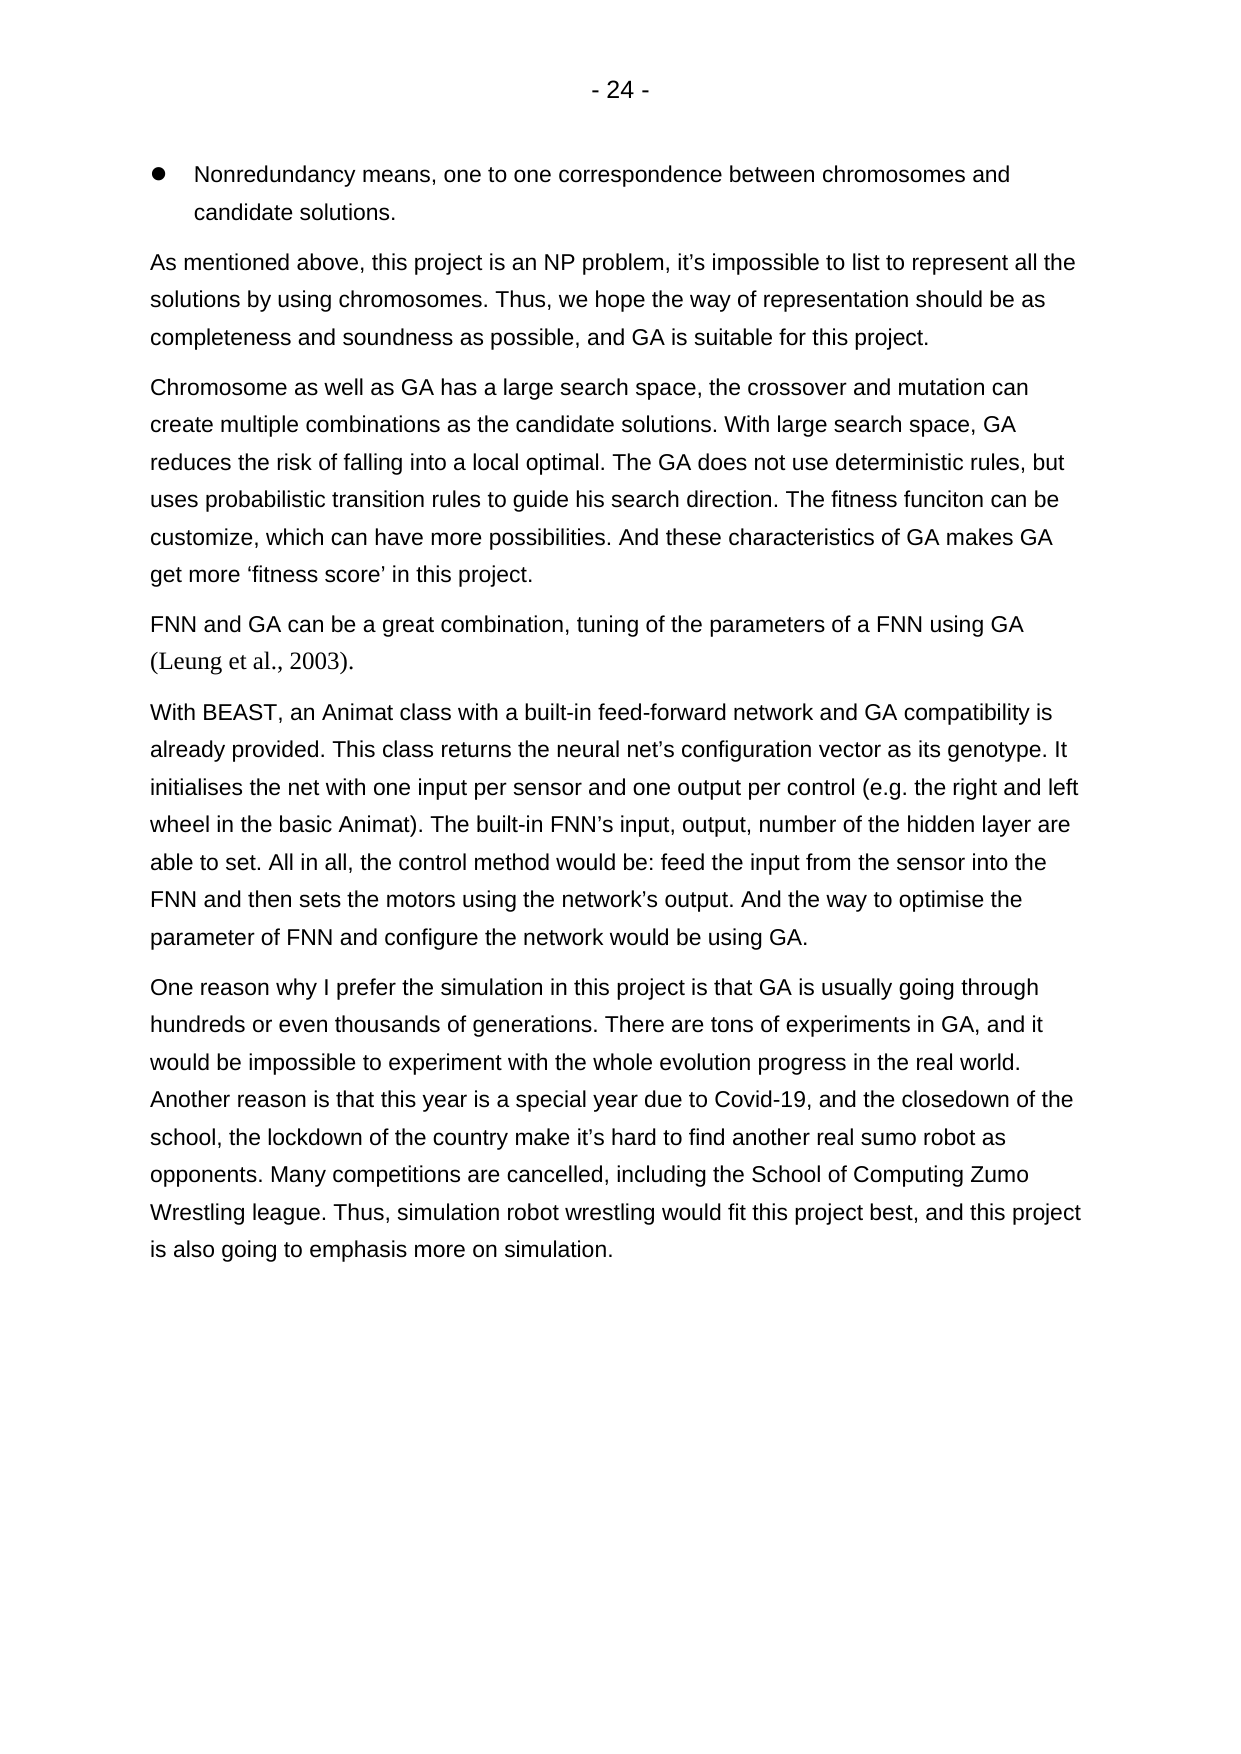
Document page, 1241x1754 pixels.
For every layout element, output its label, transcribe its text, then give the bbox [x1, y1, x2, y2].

text One reason why I prefer the simulation in this project is that GA is usually going through hundreds or even thousands of generations. There are tons of experiments in GA, and it would be impossible to experiment with the whole evolution progress in the real world. Another reason is that this year is a special year due to Covid-19, and the closedown of the school, the lockdown of the country make it’s hard to find another real sumo robot as opponents. Many competitions are cancelled, including the School of Computing Zumo Wrestling league. Thus, simulation robot wrestling would fit this project best, and this project is also going to emphasis more on simulation. [150, 962, 1090, 1262]
text FNN and GA can be a great combination, tuning of the parameters of a FNN using GA (Leung et al., 2003). [150, 600, 1090, 675]
text Chromosome as well as GA has a large search space, the crossover and mutation can create multiple combinations as the candidate solutions. With large search space, GA reduces the risk of falling into a local optimal. The GA does not use deterministic rules, but uses probabilistic transition rules to guide his search direction. The fitness funciton can be customize, which can have more possibilities. And these characteristics of GA makes GA get more ‘fitness score’ in this project. [150, 362, 1090, 587]
list Nonredundancy means, one to one correspondence between chromosomes and candidate solutions. [150, 150, 1090, 225]
text As mentioned above, this project is an NP problem, it’s impossible to list to represent all the solutions by using chromosomes. Thus, we hope the way of representation should be as completeness and soundness as possible, and GA is suitable for this project. [150, 237, 1090, 350]
text With BEAST, an Animat class with a built-in feed-forward network and GA compatibility is already provided. This class returns the neural net’s configuration vector as its genotype. It initialises the net with one input per sensor and one output per control (e.g. the right and left wheel in the basic Animat). The built-in FNN’s input, output, number of the hidden layer are able to set. All in all, the control method would be: feed the input from the sensor into the FNN and then sets the motors using the network’s output. And the way to optimise the parameter of FNN and configure the network would be using GA. [150, 687, 1090, 950]
